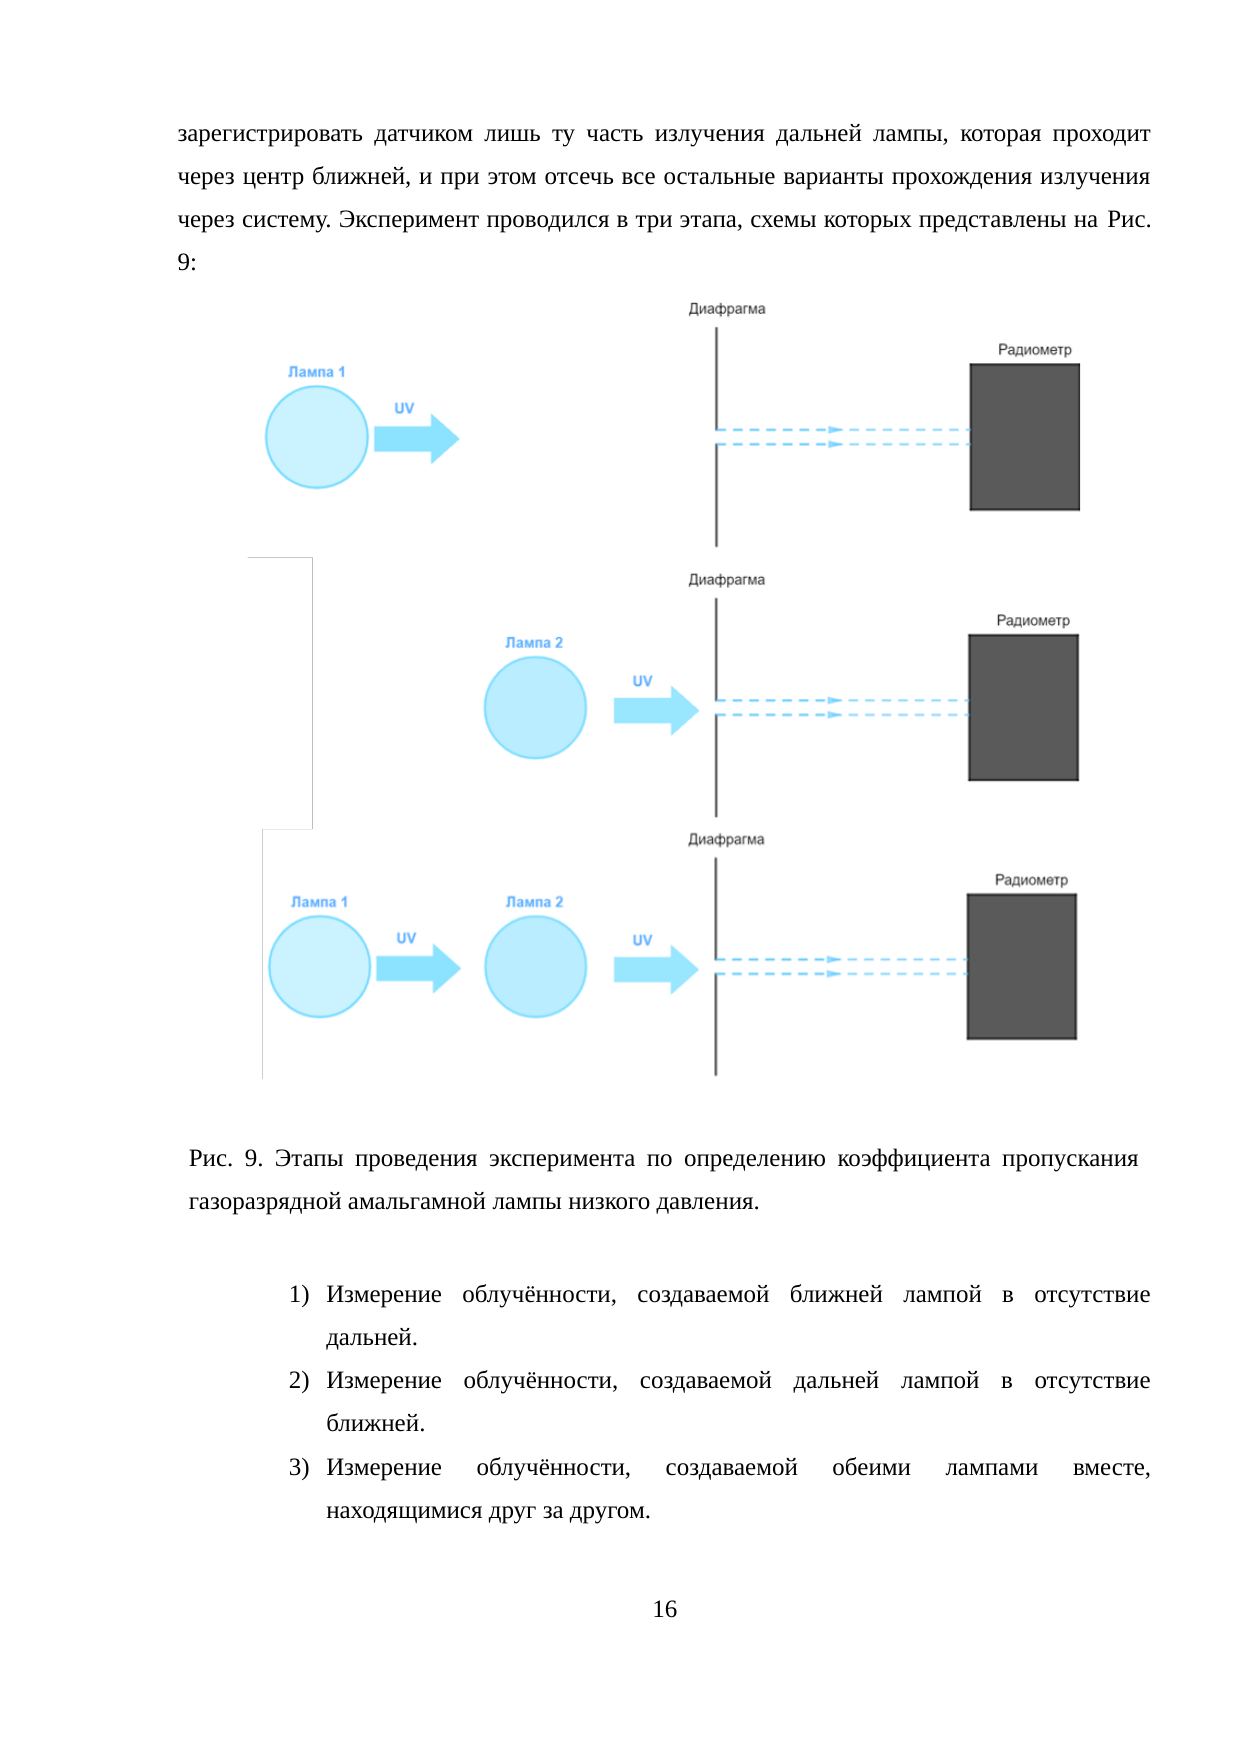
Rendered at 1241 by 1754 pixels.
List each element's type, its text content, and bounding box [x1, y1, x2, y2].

list Измерение облучённости, создаваемой ближней лампой в отсутствие дальней. [288, 1279, 1152, 1351]
list Измерение облучённости, создаваемой обеими лампами вместе, находящимися друг за другом. [288, 1452, 1152, 1523]
picture [247, 290, 1081, 1079]
list Измерение облучённости, создаваемой дальней лампой в отсутствие ближней. [288, 1365, 1152, 1437]
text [177, 118, 1152, 276]
table_header Рис. 9. Этапы проведения эксперимента по определению коэффициента пропускания газоразрядной амальгамной лампы низкого давления. [177, 291, 1151, 1279]
